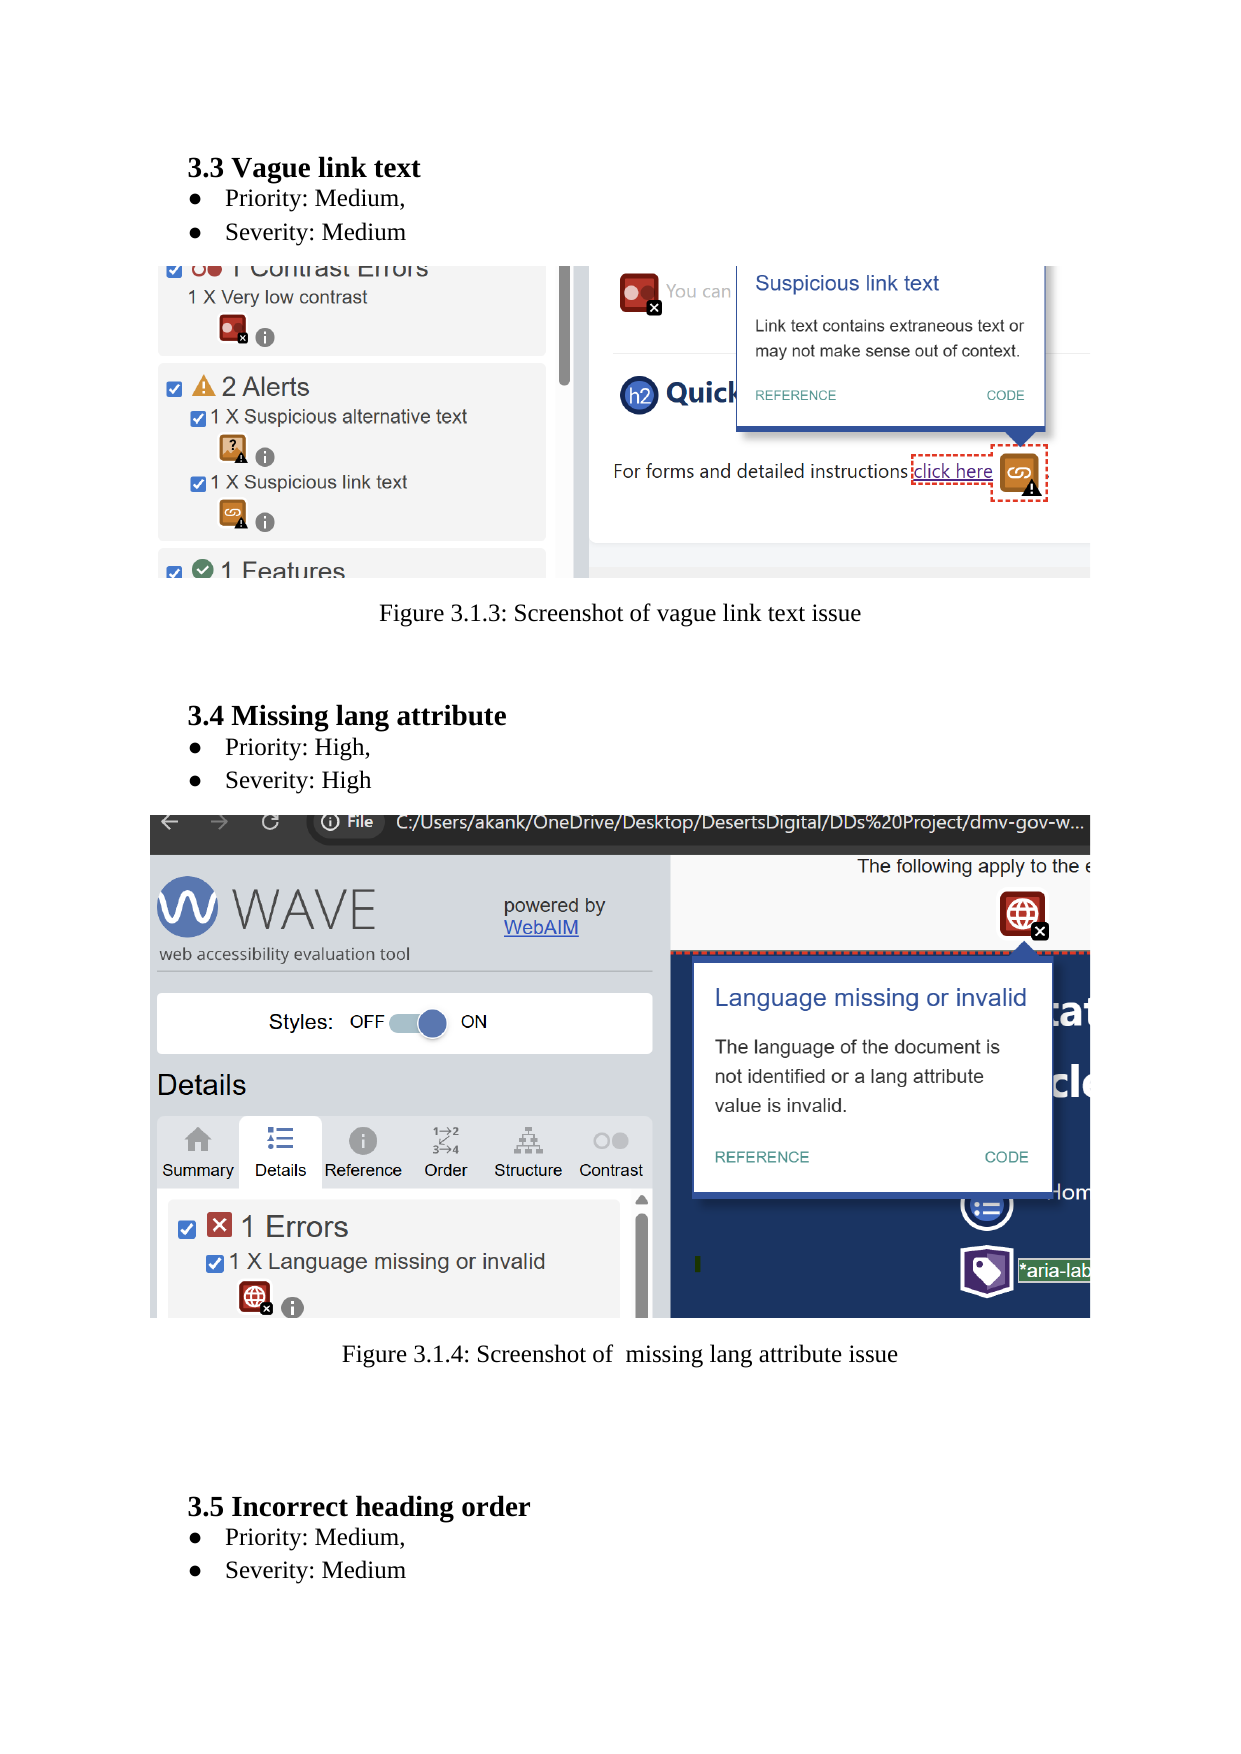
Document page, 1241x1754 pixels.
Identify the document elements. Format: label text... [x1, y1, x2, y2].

subtitle 3.5 Incorrect heading order [187, 1489, 1090, 1522]
list Severity: Medium [187, 1556, 1090, 1584]
list Priority: High, [187, 732, 1090, 761]
subtitle 3.4 Missing lang attribute [187, 698, 1090, 732]
subtitle Figure 3.1.3: Screenshot of vague link text issue [150, 598, 1090, 627]
list Priority: Medium, [187, 1522, 1090, 1551]
picture [150, 815, 1091, 1318]
list Severity: Medium [187, 217, 1090, 246]
list Priority: Medium, [187, 183, 1090, 212]
subtitle Figure 3.1.4: Screenshot of missing lang attribute issue [150, 1339, 1090, 1367]
list Severity: High [187, 765, 1090, 794]
picture [150, 266, 1091, 578]
subtitle 3.3 Vague link text [187, 150, 1090, 183]
